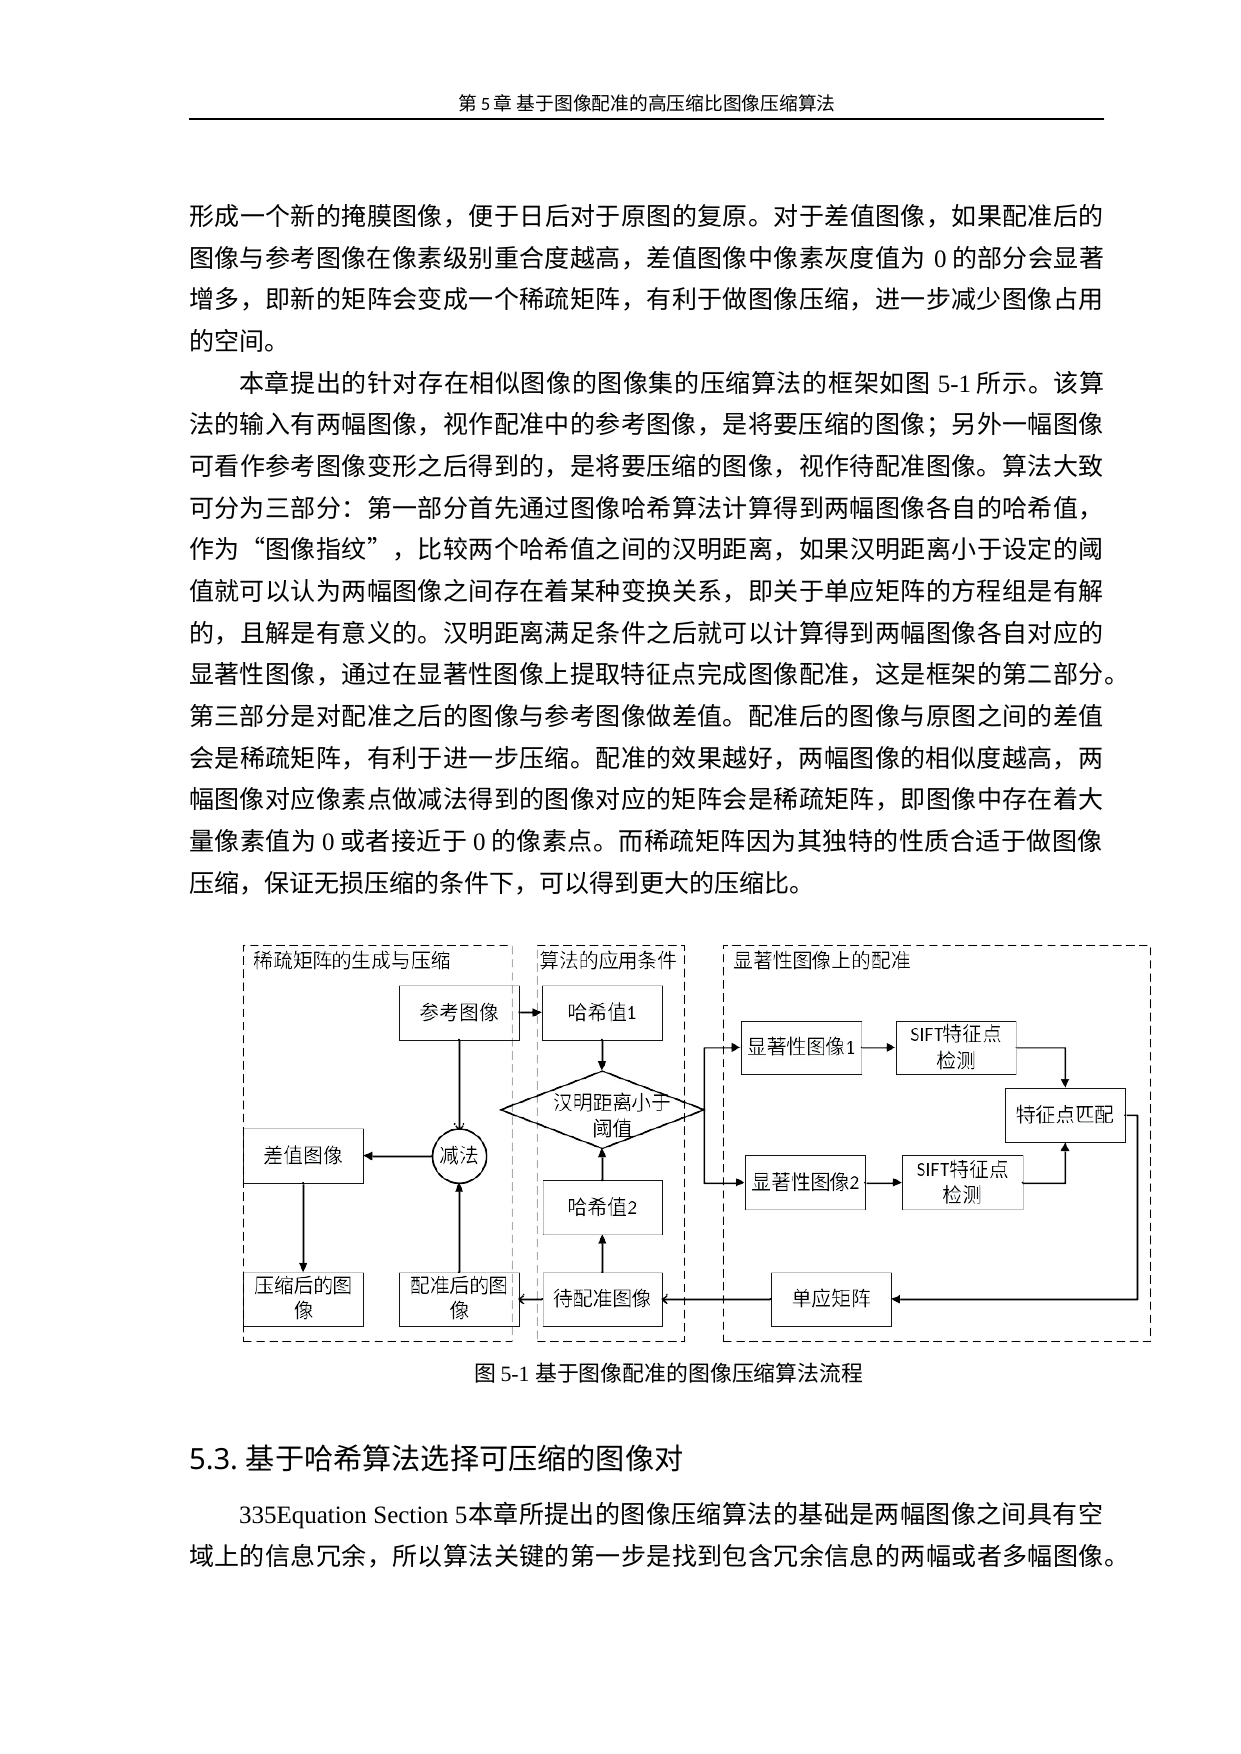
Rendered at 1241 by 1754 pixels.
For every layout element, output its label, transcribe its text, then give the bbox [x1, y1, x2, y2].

subtitle 图5-1 基于图像配准的图像压缩算法流程 [189, 1361, 1104, 1386]
text 本章提出的针对存在相似图像的图像集的压缩算法的框架如图5-1所示。该算法的输入有两幅图像，视作配准中的参考图像，是将要压缩的图像；另外一幅图像可看作参考图像变形之后得到的，是将要压缩的图像，视作待配准图像。算法大致可分为三部分：第一部分首先通过图像哈希算法计算得到两幅图像各自的哈希值，作为“图像指纹”，比较两个哈希值之间的汉明距离，如果汉明距离小于设定的阈值就可以认为两幅图像之间存在着某种变换关系，即关于单应矩阵的方程组是有解的，且解是有意义的。汉明距离满足条件之后就可以计算得到两幅图像各自对应的显著性图像，通过在显著性图像上提取特征点完成图像配准，这是框架的第二部分。第三部分是对配准之后的图像与参考图像做差值。配准后的图像与原图之间的差值会是稀疏矩阵，有利于进一步压缩。配准的效果越好，两幅图像的相似度越高，两幅图像对应像素点做减法得到的图像对应的矩阵会是稀疏矩阵，即图像中存在着大量像素值为0或者接近于0的像素点。而稀疏矩阵因为其独特的性质合适于做图像压缩，保证无损压缩的条件下，可以得到更大的压缩比。 [189, 359, 1104, 901]
subtitle 5.3. 基于哈希算法选择可压缩的图像对 [189, 1436, 1104, 1478]
